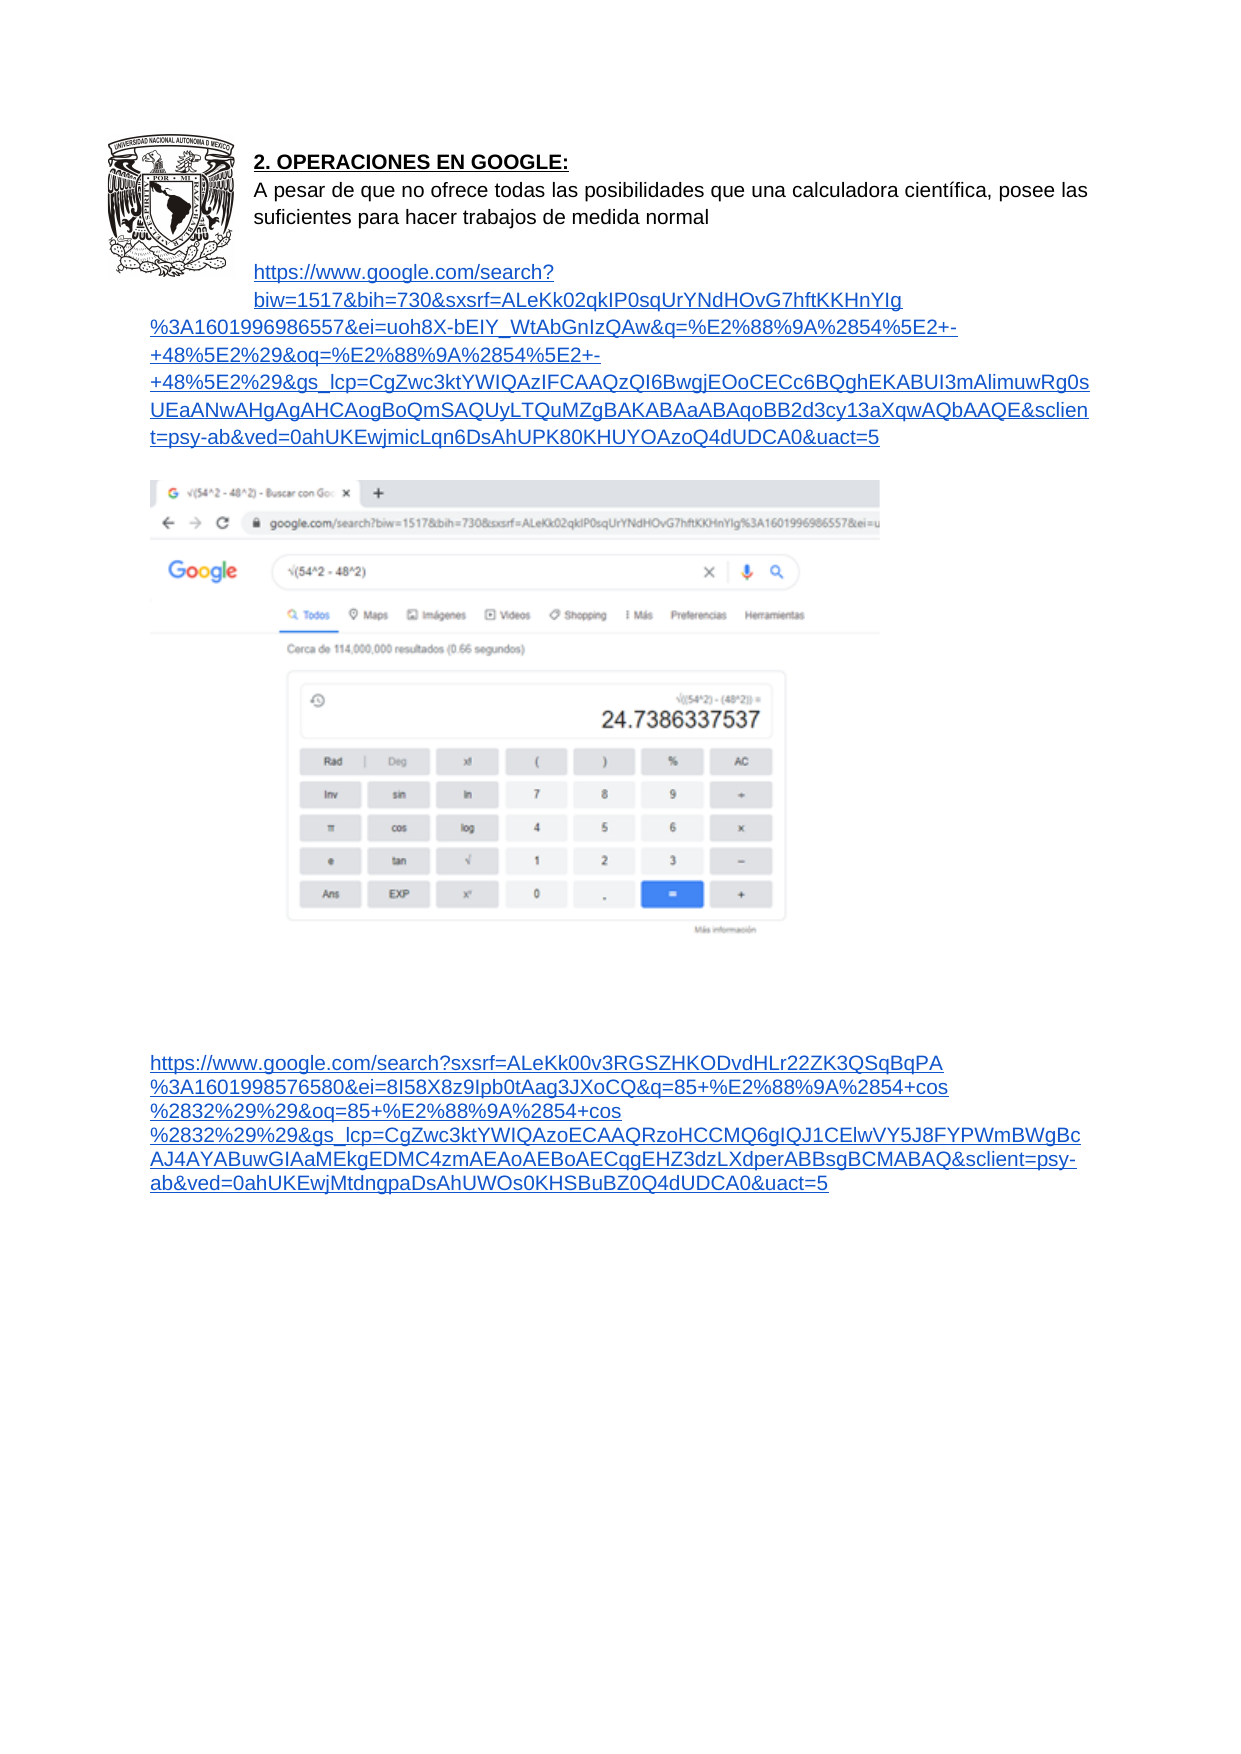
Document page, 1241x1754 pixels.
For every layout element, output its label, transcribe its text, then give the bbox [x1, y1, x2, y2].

picture [150, 480, 880, 940]
text A pesar de que no ofrece todas las posibilidades que una calculadora científica, posee las suficientes para hacer trabajos de medida normal [150, 177, 1090, 229]
text https://www.google.com/search?biw=1517&bih=730&sxsrf=ALeKk02qkIP0sqUrYNdHOvG7hftKKHnYIg%3A1601996986557&ei=uoh8X-bEIY_WtAbGnIzQAw&q=%E2%88%9A%2854%5E2+-+48%5E2%29&oq=%E2%88%9A%2854%5E2+-+48%5E2%29&gs_lcp=CgZwc3ktYWIQAzIFCAAQzQI6BwgjEOoCECc6BQghEKABUI3mAlimuwRg0sUEaANwAHgAgAHCAogBoQmSAQUyLTQuMZgBAKABAaABAqoBB2d3cy13aXqwAQbAAQE&sclient=psy-ab&ved=0ahUKEwjmicLqn6DsAhUPK80KHUYOAzoQ4dUDCA0&uact=5 [150, 392, 1090, 449]
text 2. OPERACIONES EN GOOGLE: [150, 150, 1090, 174]
text https://www.google.com/search?sxsrf=ALeKk00v3RGSZHKODvdHLr22ZK3QSqBqPA%3A1601998576580&ei=8I58X8z9Ipb0tAag3JXoCQ&q=85+%E2%88%9A%2854+cos%2832%29%29&oq=85+%E2%88%9A%2854+cos%2832%29%29&gs_lcp=CgZwc3ktYWIQAzoECAAQRzoHCCMQ6gIQJ1CElwVY5J8FYPWmBWgBcAJ4AYABuwGIAaMEkgEDMC4zmAEAoAEBoAECqgEHZ3dzLXdperABBsgBCMABAQ&sclient=psy-ab&ved=0ahUKEwjMtdngpaDsAhUWOs0KHSBuBZ0Q4dUDCA0&uact=5 [150, 1051, 1090, 1194]
text https://www.google.com/search?biw=1517&bih=730&sxsrf=ALeKk02qkIP0sqUrYNdHOvG7hftKKHnYIg%3A1601996986557&ei=uoh8X-bEIY_WtAbGnIzQAw&q=%E2%88%9A%2854%5E2+-+48%5E2%29&oq=%E2%88%9A%2854%5E2+-+48%5E2%29&gs_lcp=CgZwc3ktYWIQAzIFCAAQzQI6BwgjEOoCECc6BQghEKABUI3mAlimuwRg0sUEaANwAHgAgAHCAogBoQmSAQUyLTQuMZgBAKABAaABAqoBB2d3cy13aXqwAQbAAQE&sclient=psy-ab&ved=0ahUKEwjmicLqn6DsAhUPK80KHUYOAzoQ4dUDCA0&uact=5 [150, 260, 1090, 391]
picture [107, 134, 235, 278]
